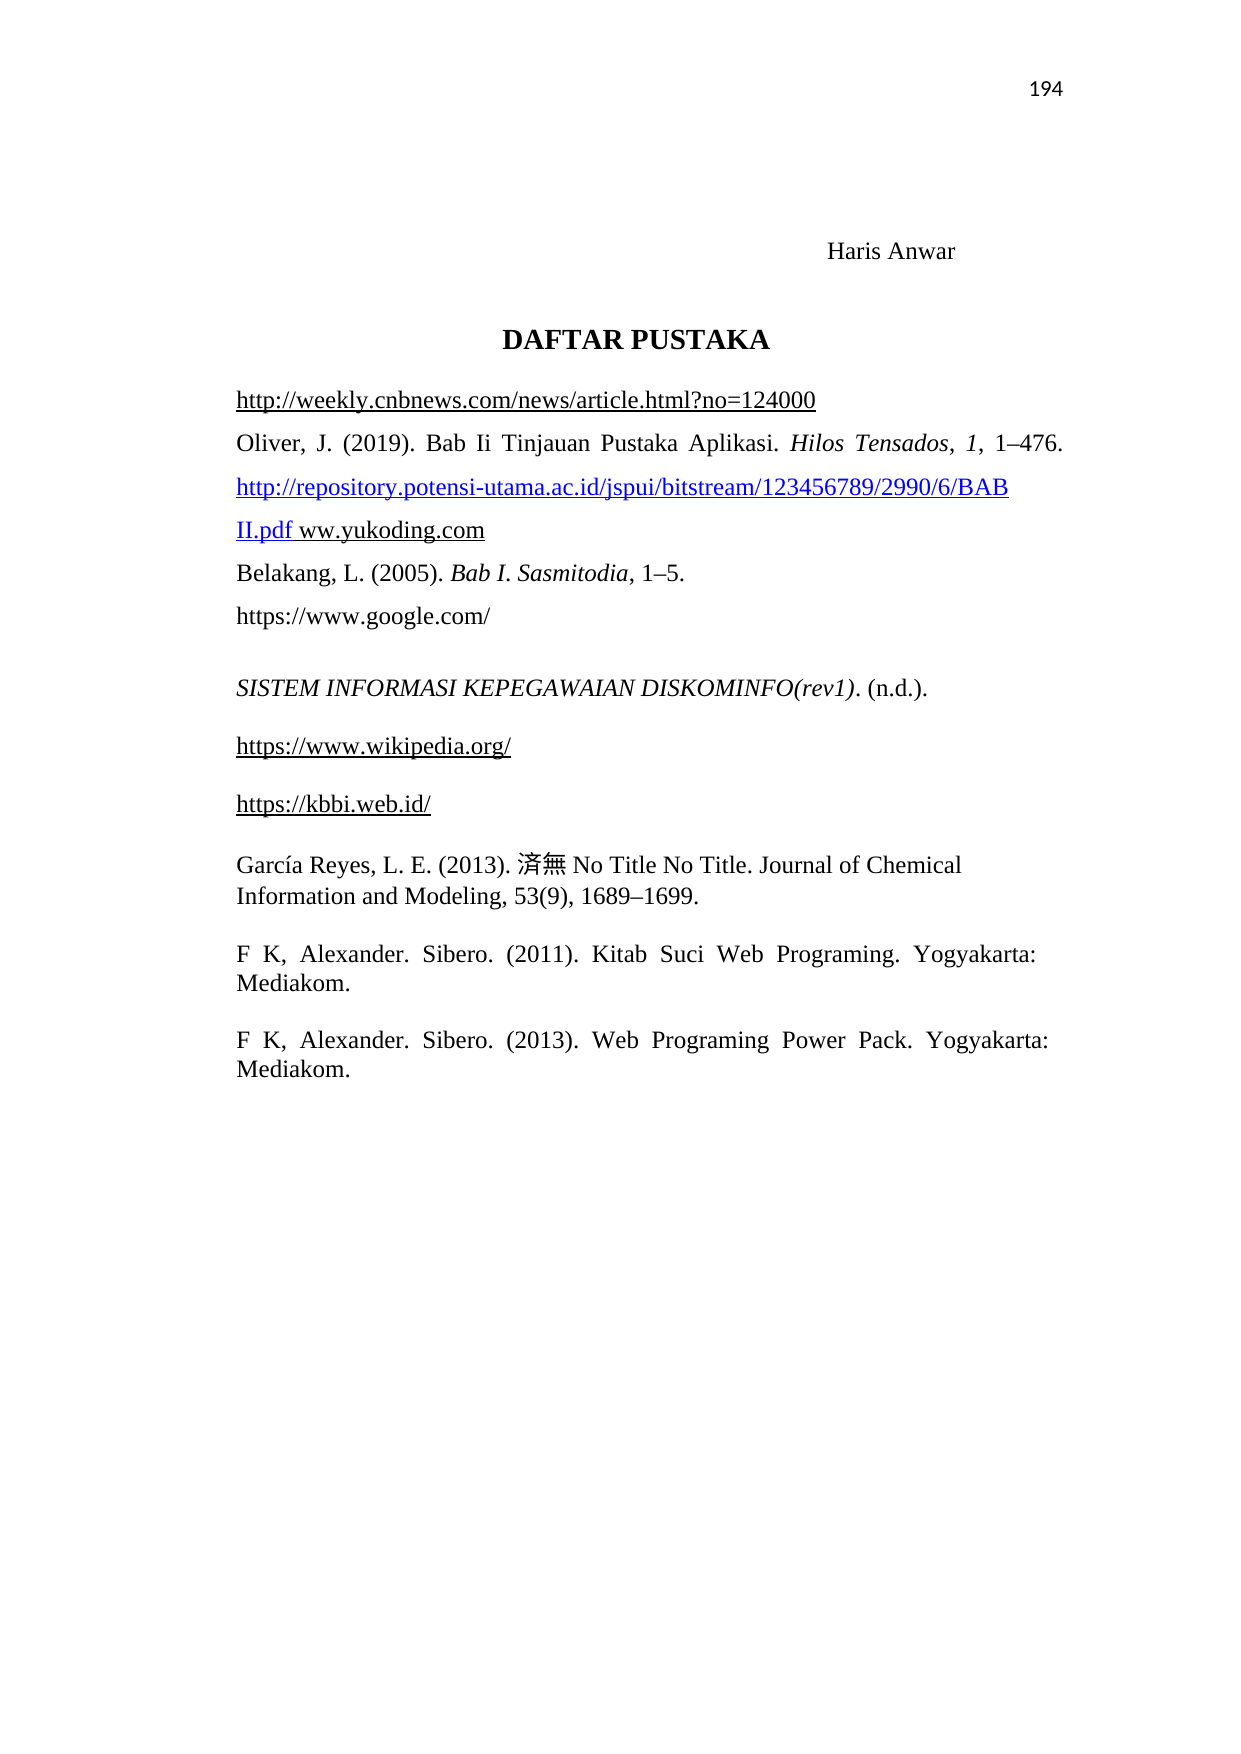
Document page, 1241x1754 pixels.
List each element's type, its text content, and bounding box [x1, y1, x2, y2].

subtitle DAFTAR PUSTAKA [236, 322, 1063, 356]
text F K, Alexander. Sibero. (2013). Web Programing Power Pack. Yogyakarta: Mediakom. [236, 1026, 1063, 1083]
text https://kbbi.web.id/ [236, 789, 1063, 818]
text Haris Anwar [236, 236, 1063, 265]
text http://weekly.cnbnews.com/news/article.html?no=124000 [236, 385, 1063, 414]
text Oliver, J. (2019). Bab Ii Tinjauan Pustaka Aplikasi. Hilos Tensados, 1, 1–476. http://repository.potensi-utama.ac.id/jspui/bitstream/123456789/2990/6/BAB II.pdf ww.yukoding.com [236, 428, 1063, 543]
text F K, Alexander. Sibero. (2011). Kitab Suci Web Programing. Yogyakarta: Mediakom. [236, 939, 1063, 996]
text García Reyes, L. E. (2013). 済無No Title No Title. Journal of Chemical Information and Modeling, 53(9), 1689–1699. [236, 847, 1063, 910]
text Belakang, L. (2005). Bab I. Sasmitodia, 1–5. [236, 558, 1063, 587]
text SISTEM INFORMASI KEPEGAWAIAN DISKOMINFO(rev1). (n.d.). [236, 673, 1063, 702]
text https://www.wikipedia.org/ [236, 731, 1063, 760]
text https://www.google.com/ [236, 601, 1063, 630]
